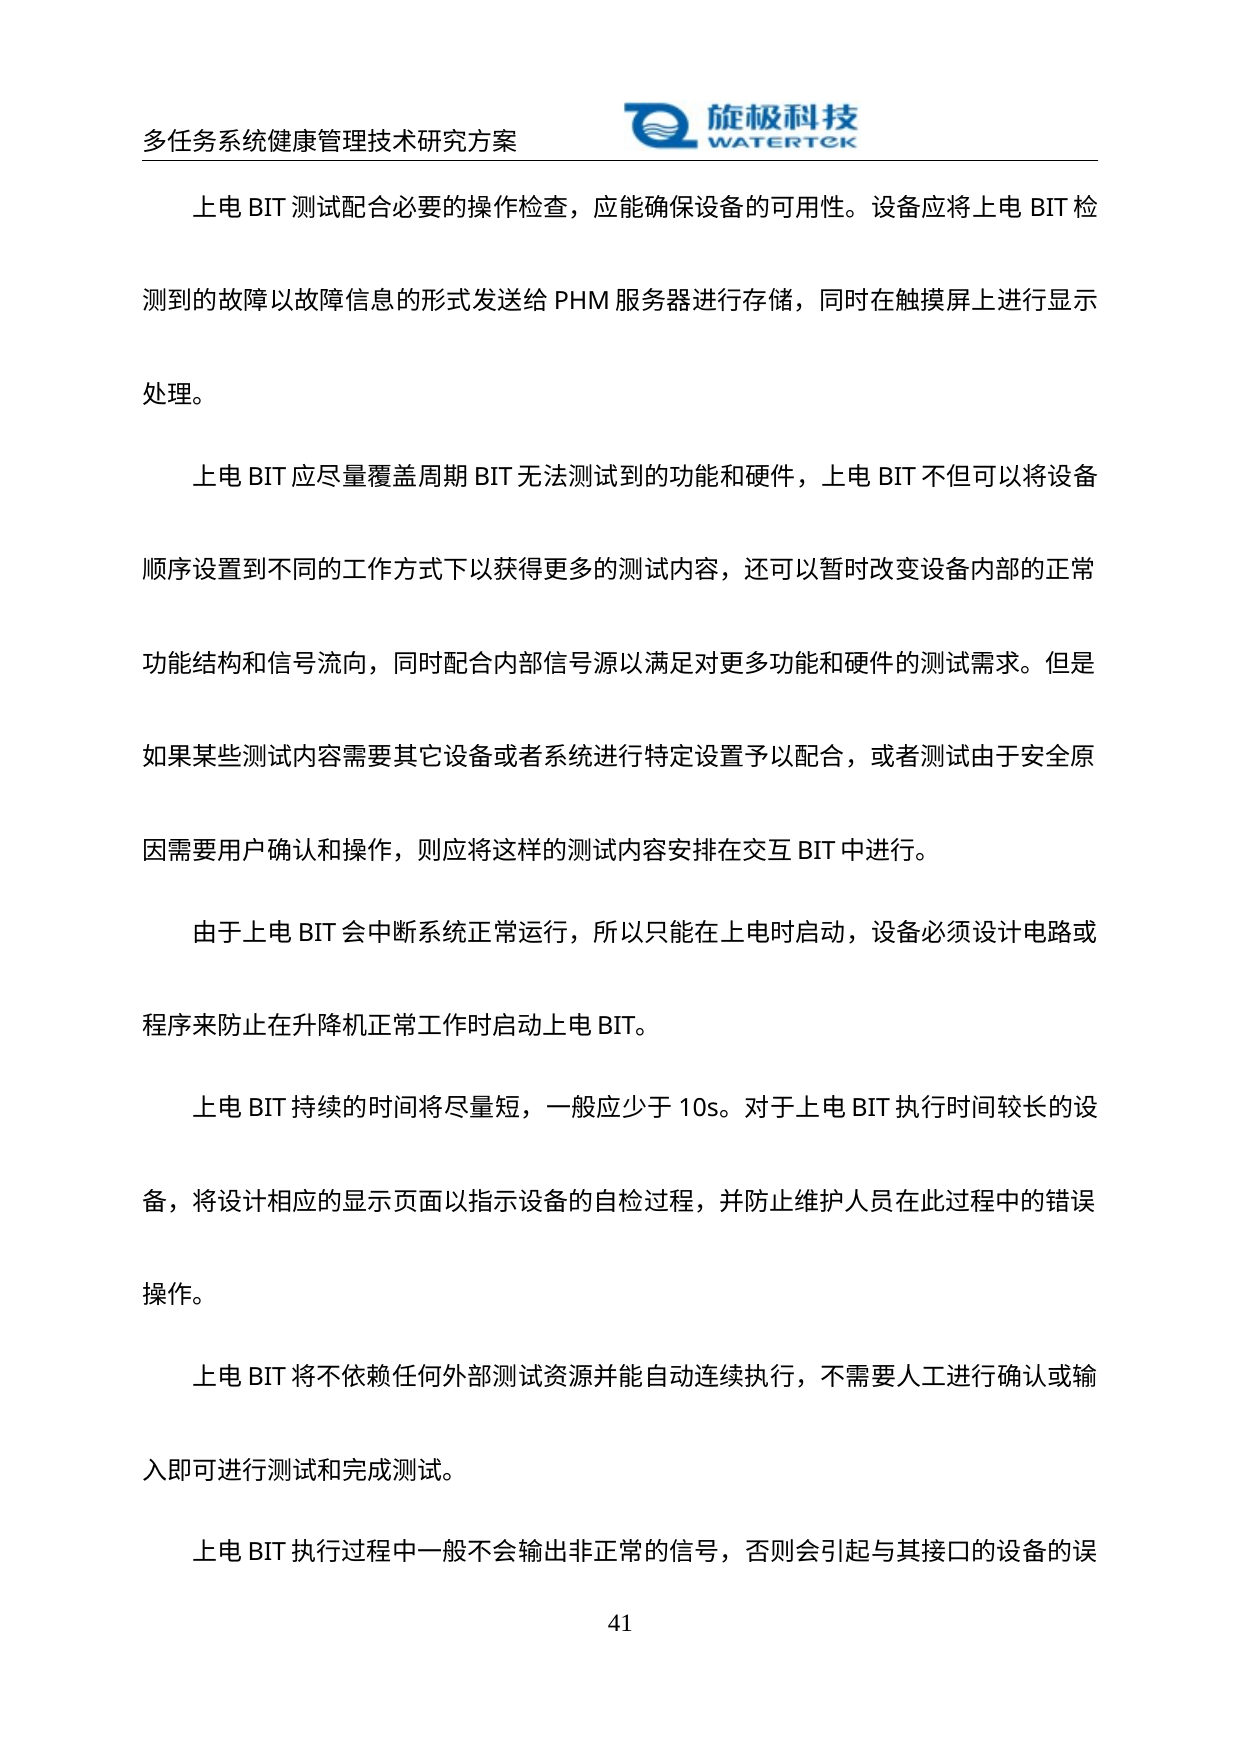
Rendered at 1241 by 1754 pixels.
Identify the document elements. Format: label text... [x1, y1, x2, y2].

picture [623, 100, 861, 151]
text 上电BIT持续的时间将尽量短，一般应少于10s。对于上电BIT执行时间较长的设备，将设计相应的显示页面以指示设备的自检过程，并防止维护人员在此过程中的错误操作。 [142, 1072, 1098, 1327]
text 上电BIT应尽量覆盖周期BIT无法测试到的功能和硬件，上电BIT不但可以将设备顺序设置到不同的工作方式下以获得更多的测试内容，还可以暂时改变设备内部的正常功能结构和信号流向，同时配合内部信号源以满足对更多功能和硬件的测试需求。但是如果某些测试内容需要其它设备或者系统进行特定设置予以配合，或者测试由于安全原因需要用户确认和操作，则应将这样的测试内容安排在交互BIT中进行。 [142, 440, 1098, 883]
text 由于上电BIT会中断系统正常运行，所以只能在上电时启动，设备必须设计电路或程序来防止在升降机正常工作时启动上电BIT。 [142, 896, 1098, 1058]
text 上电BIT执行过程中一般不会输出非正常的信号，否则会引起与其接口的设备的误动作或者报警。特别是对可能引起外部机械部件发生动作或发生人身危害的输出信号，如果确实需要在上电BIT中进行检查的，应设计隔离电路或继电器在自检期间暂时断开相关输出信号。 [142, 1516, 1098, 1584]
text 上电BIT将不依赖任何外部测试资源并能自动连续执行，不需要人工进行确认或输入即可进行测试和完成测试。 [142, 1341, 1098, 1502]
text 上电BIT测试配合必要的操作检查，应能确保设备的可用性。设备应将上电BIT检测到的故障以故障信息的形式发送给PHM服务器进行存储，同时在触摸屏上进行显示处理。 [142, 171, 1098, 426]
